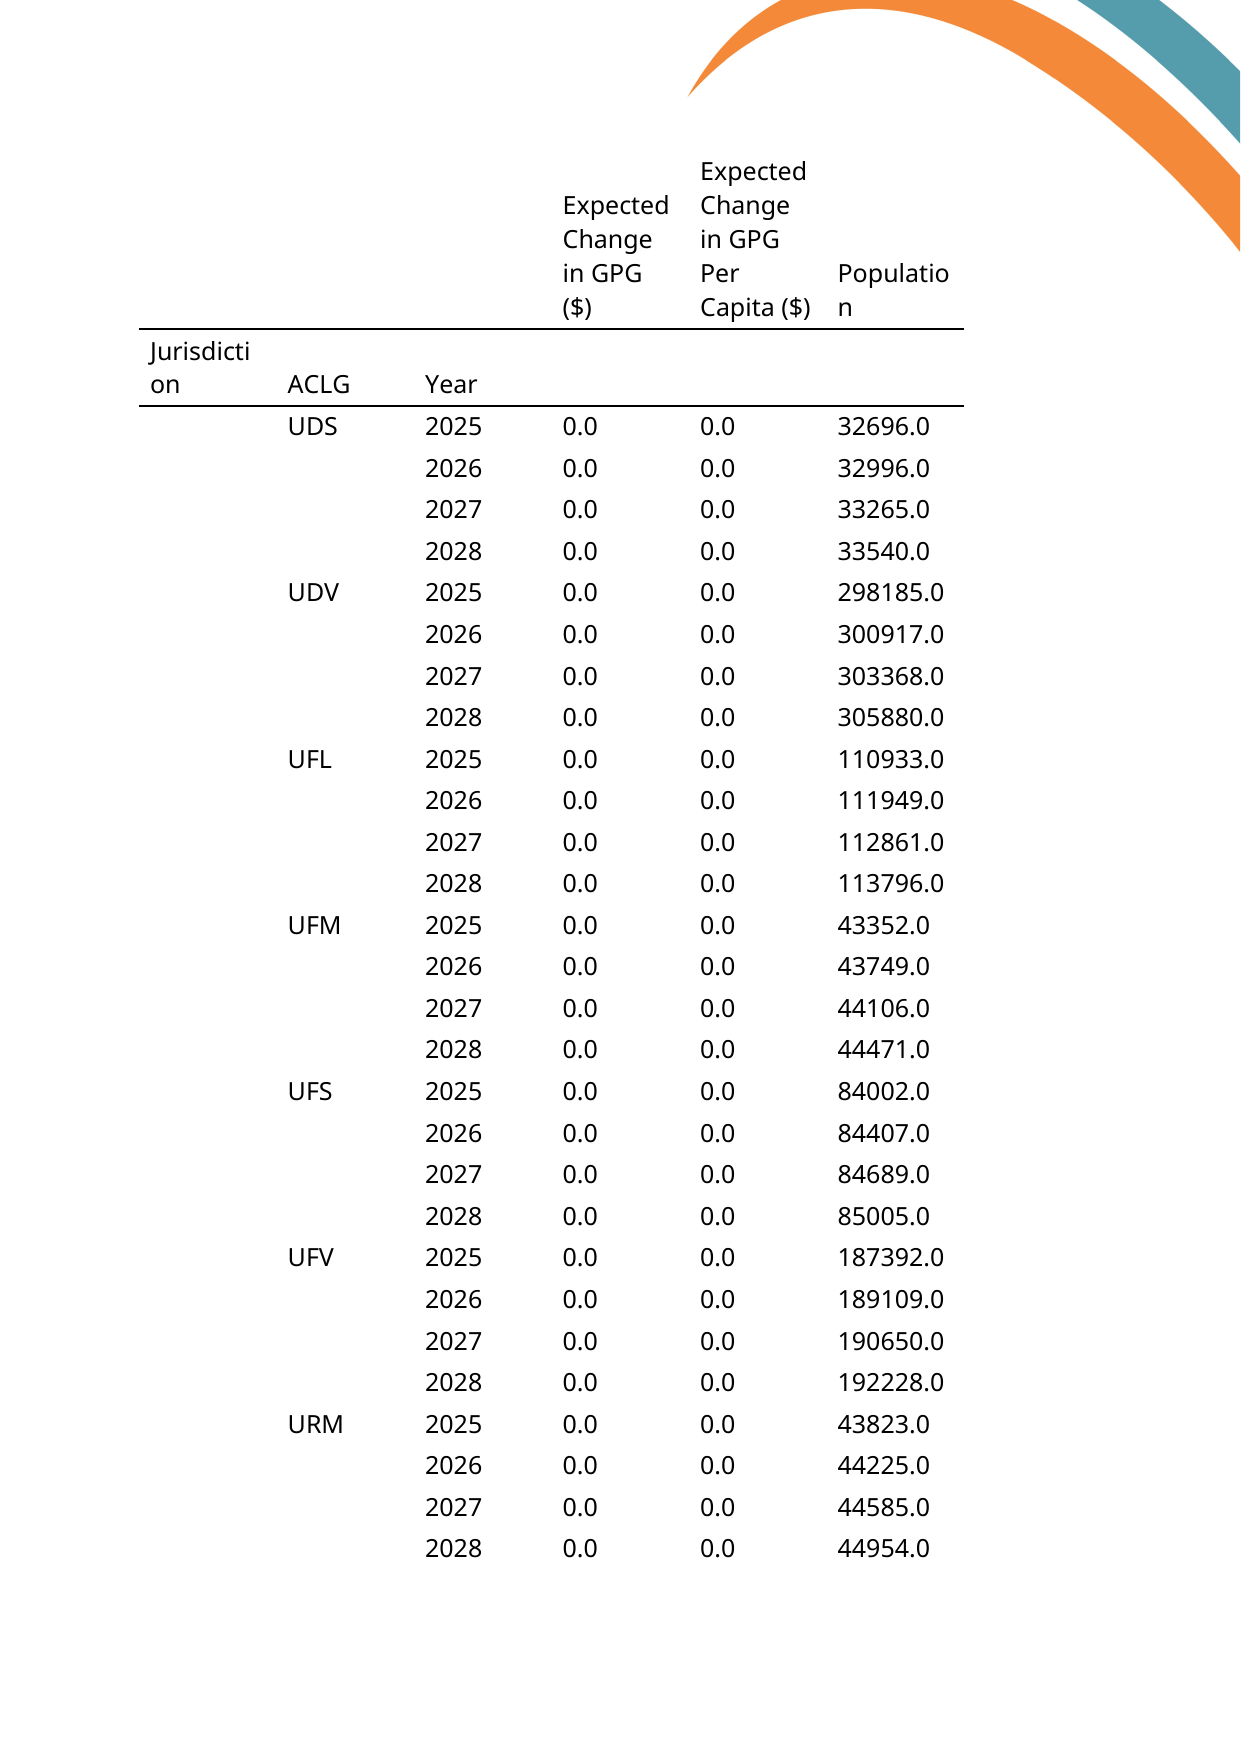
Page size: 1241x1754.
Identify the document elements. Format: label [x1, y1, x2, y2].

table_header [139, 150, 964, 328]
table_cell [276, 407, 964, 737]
picture [19, 0, 1241, 306]
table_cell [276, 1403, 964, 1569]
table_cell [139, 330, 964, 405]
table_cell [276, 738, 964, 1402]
